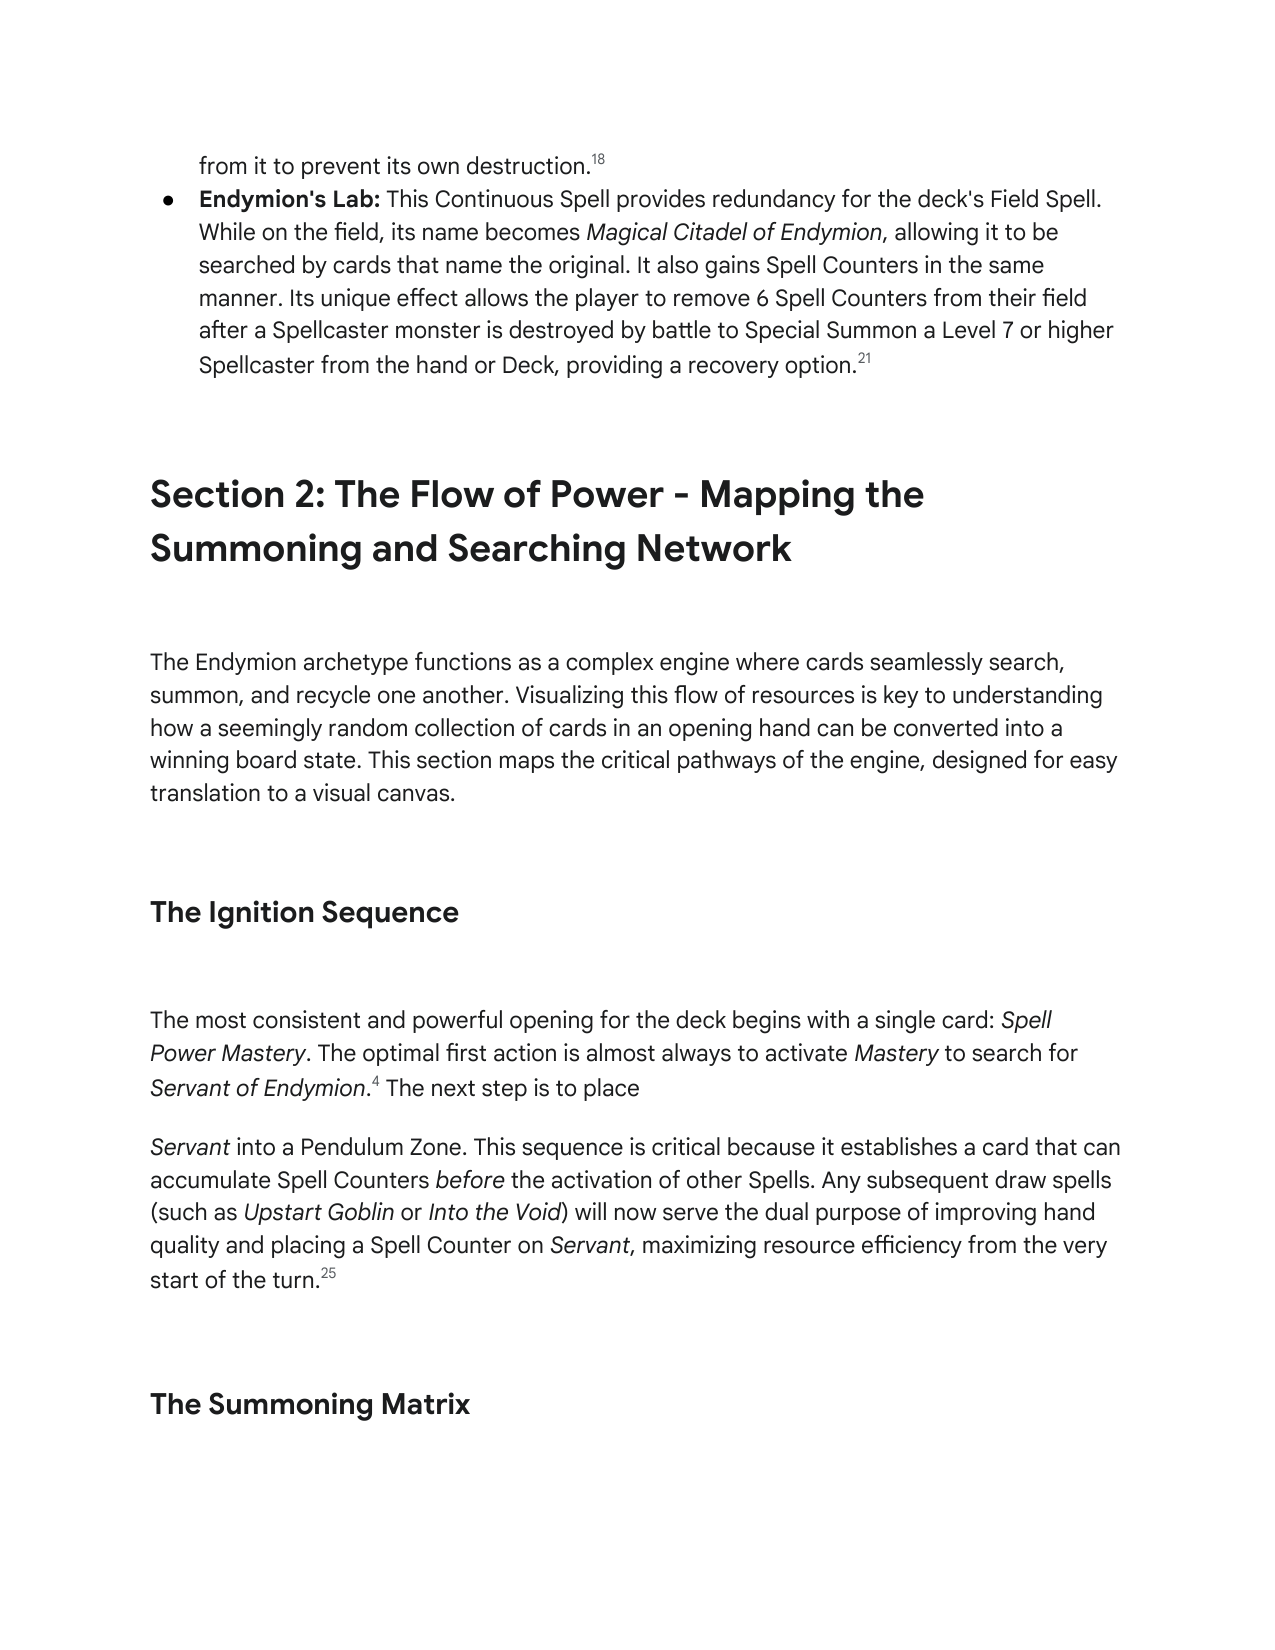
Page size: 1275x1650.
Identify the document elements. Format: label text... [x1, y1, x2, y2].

subtitle The Summoning Matrix [150, 1386, 1125, 1422]
text The most consistent and powerful opening for the deck begins with a single card: Spell Power Mastery. The optimal first action is almost always to activate Mastery to search for Servant of Endymion.4 The next step is to place [150, 1007, 1125, 1104]
text Servant into a Pendulum Zone. This sequence is critical because it establishes a card that can accumulate Spell Counters before the activation of other Spells. Any subsequent draw spells (such as Upstart Goblin or Into the Void) will now serve the dual purpose of improving hand quality and placing a Spell Counter on Servant, maximizing resource efficiency from the very start of the turn.25 [150, 1133, 1125, 1296]
list Endymion's Lab: This Continuous Spell provides redundancy for the deck's Field Spell. While on the field, its name becomes Magical Citadel of Endymion, allowing it to be searched by cards that name the original. It also gains Spell Counters in the same manner. Its unique effect allows the player to remove 6 Spell Counters from their field after a Spellcaster monster is destroyed by battle to Special Summon a Level 7 or higher Spellcaster from the hand or Deck, providing a recovery option.21 [161, 186, 1125, 381]
subtitle The Ignition Sequence [150, 895, 1125, 931]
subtitle Section 2: The Flow of Power - Mapping the Summoning and Searching Network [150, 471, 1125, 572]
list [161, 150, 1125, 181]
text The Endymion archetype functions as a complex engine where cards seamlessly search, summon, and recycle one another. Visualizing this flow of resources is key to understanding how a seemingly random collection of cards in an opening hand can be converted into a winning board state. This section maps the critical pathways of the engine, designed for easy translation to a visual canvas. [150, 648, 1125, 808]
